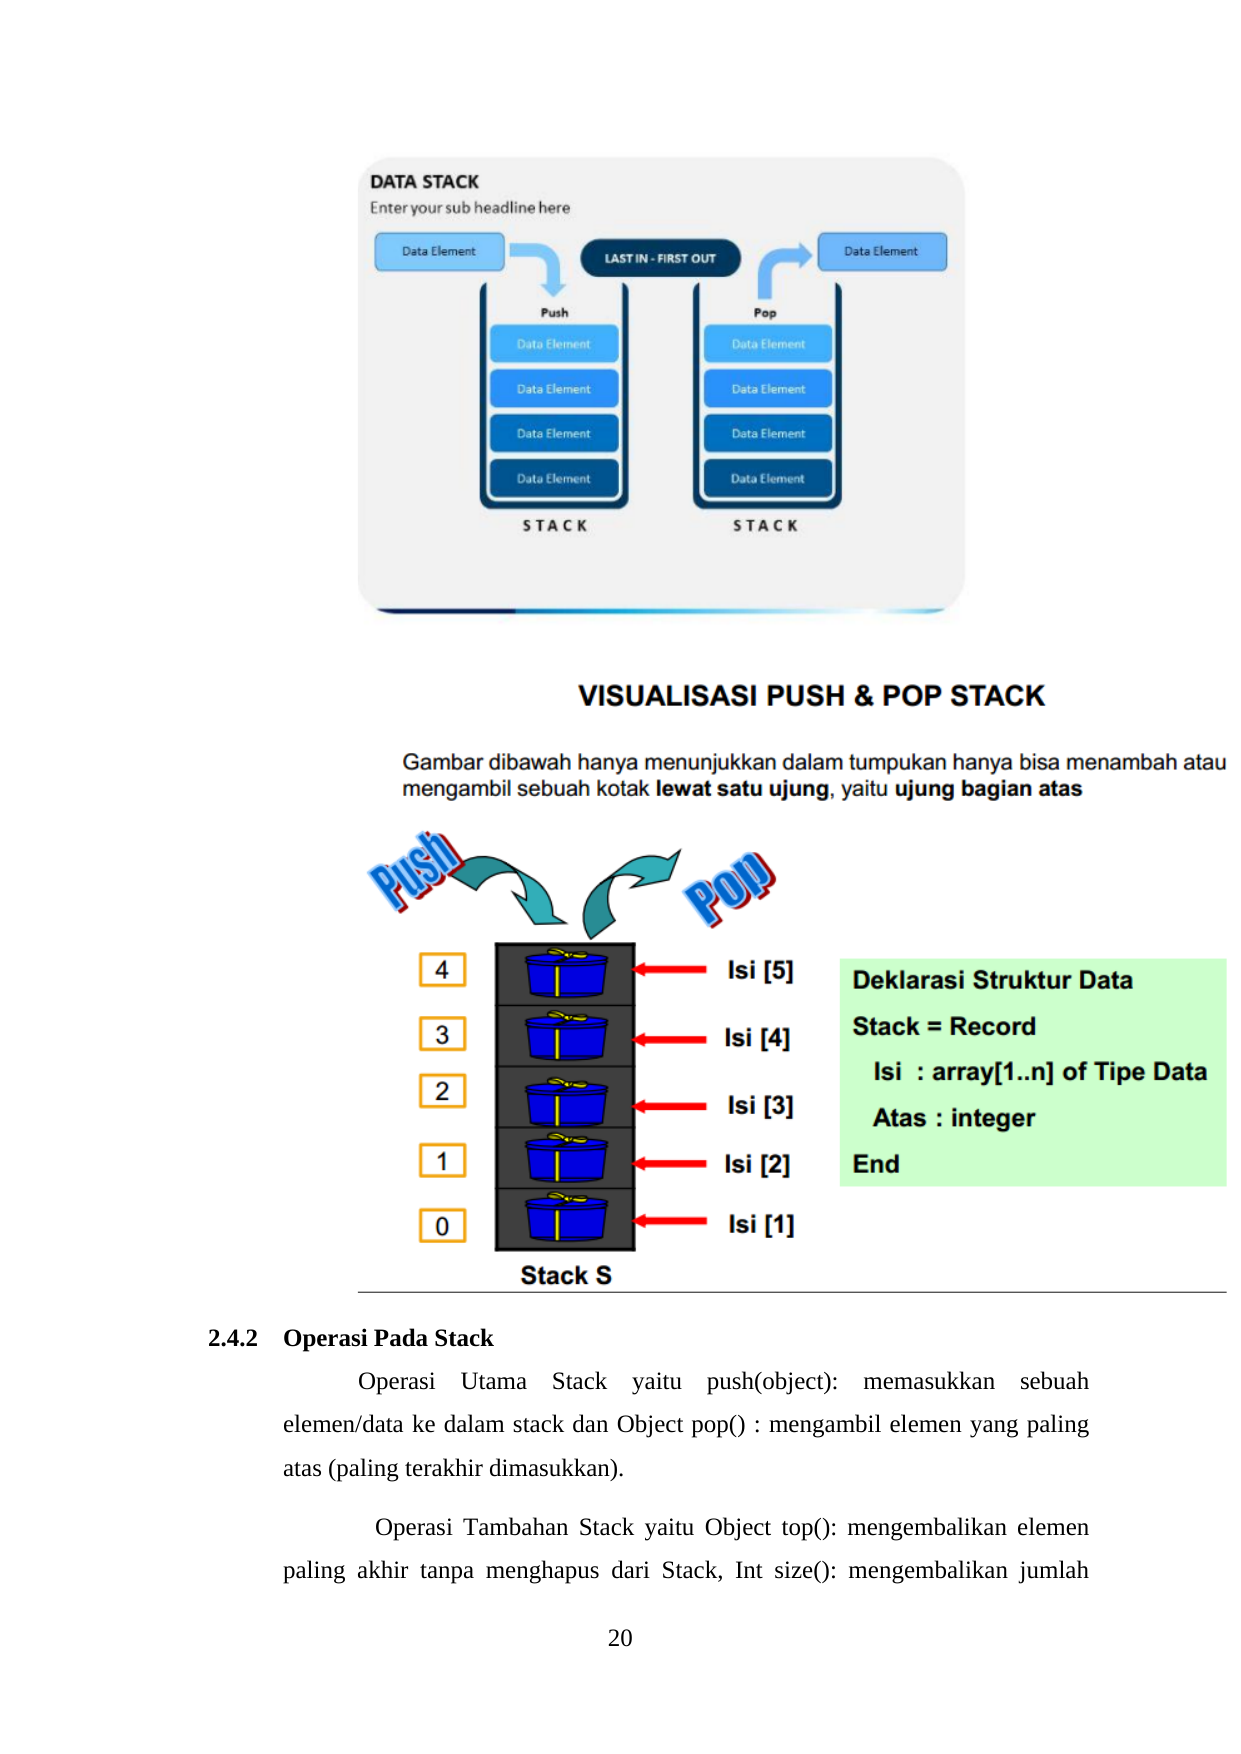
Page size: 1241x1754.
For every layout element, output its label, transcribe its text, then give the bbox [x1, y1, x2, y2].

picture [357, 657, 1227, 1293]
text Operasi Utama Stack yaitu push(object): memasukkan sebuah elemen/data ke dalam stack dan Object pop() : mengambil elemen yang paling atas (paling terakhir dimasukkan). [283, 1366, 1090, 1481]
subtitle Operasi Pada Stack [208, 1323, 1090, 1352]
picture [357, 150, 975, 627]
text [283, 1512, 1090, 1584]
